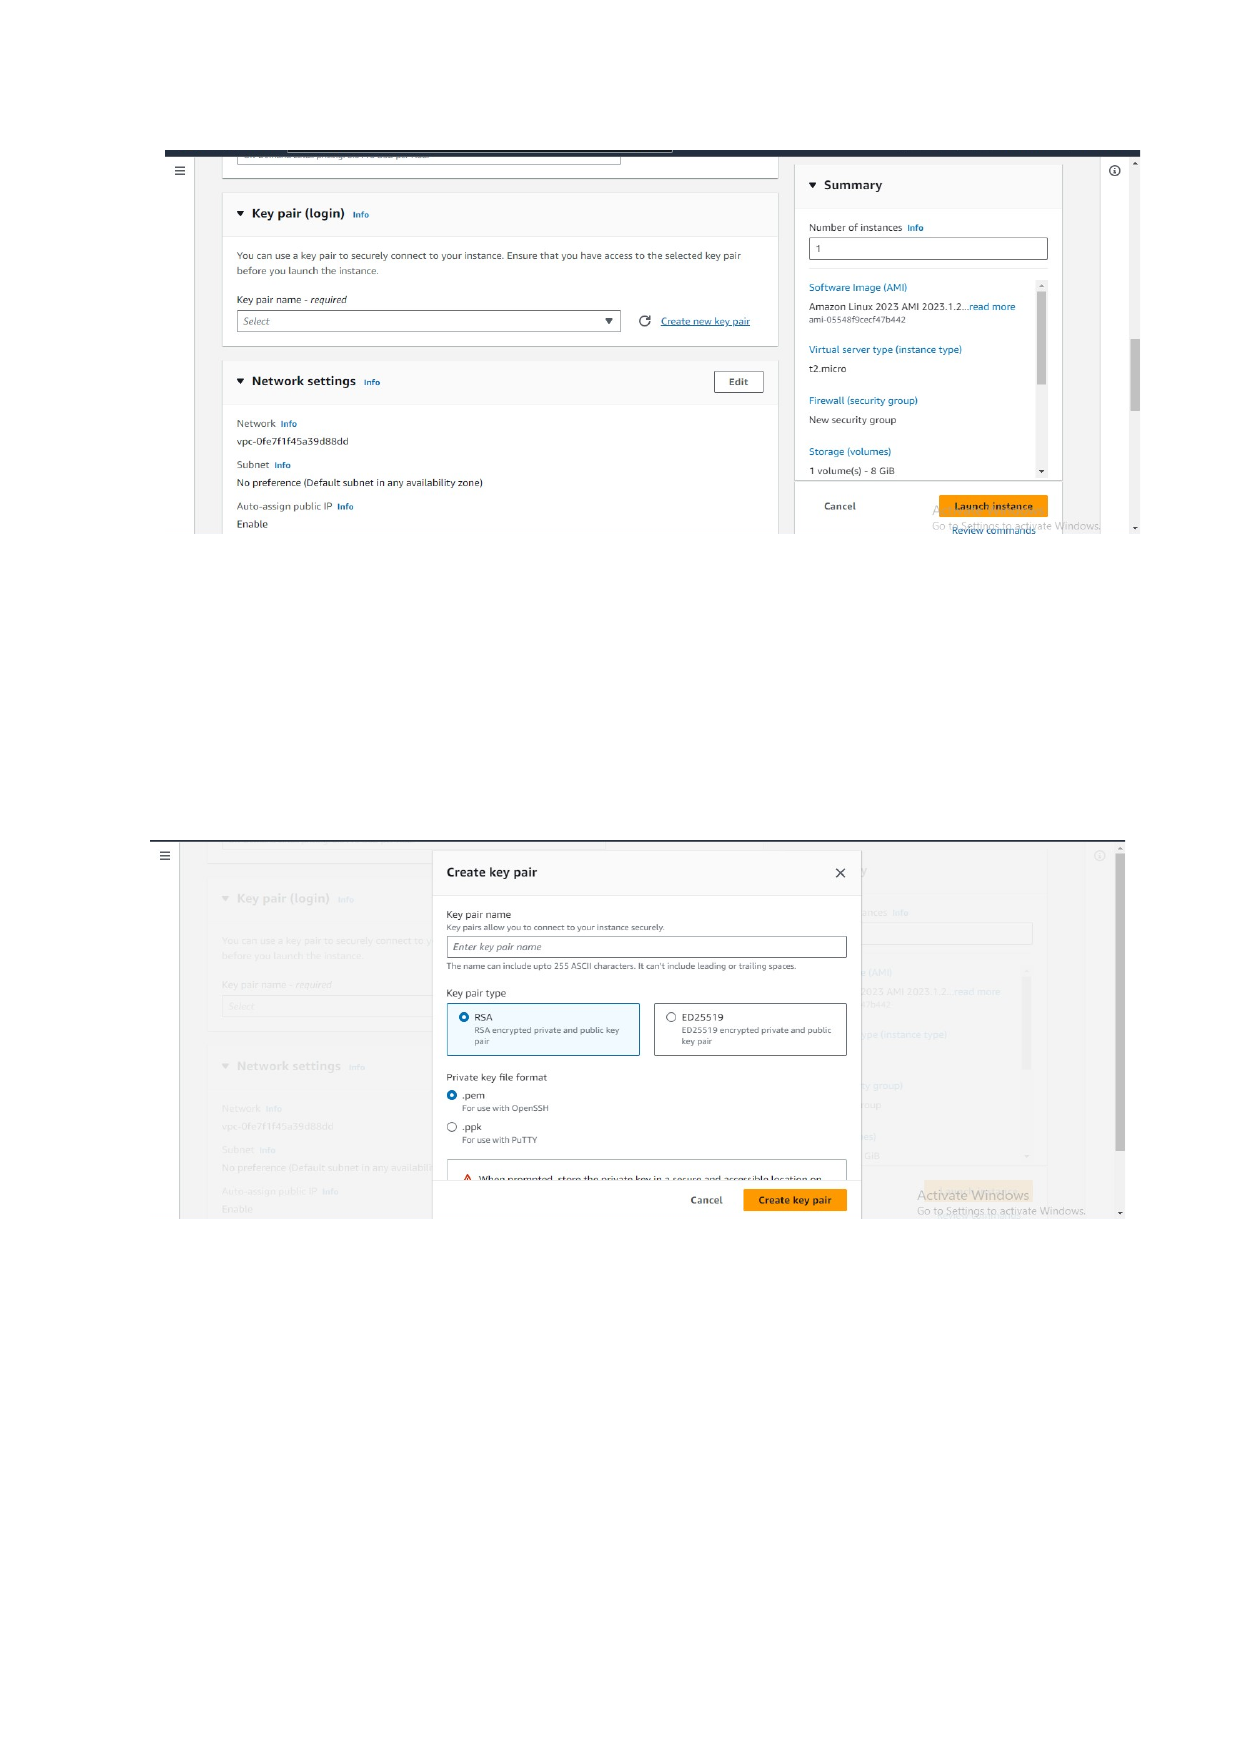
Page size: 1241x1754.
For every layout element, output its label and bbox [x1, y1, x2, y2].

picture [165, 150, 1141, 534]
picture [150, 840, 1125, 1219]
